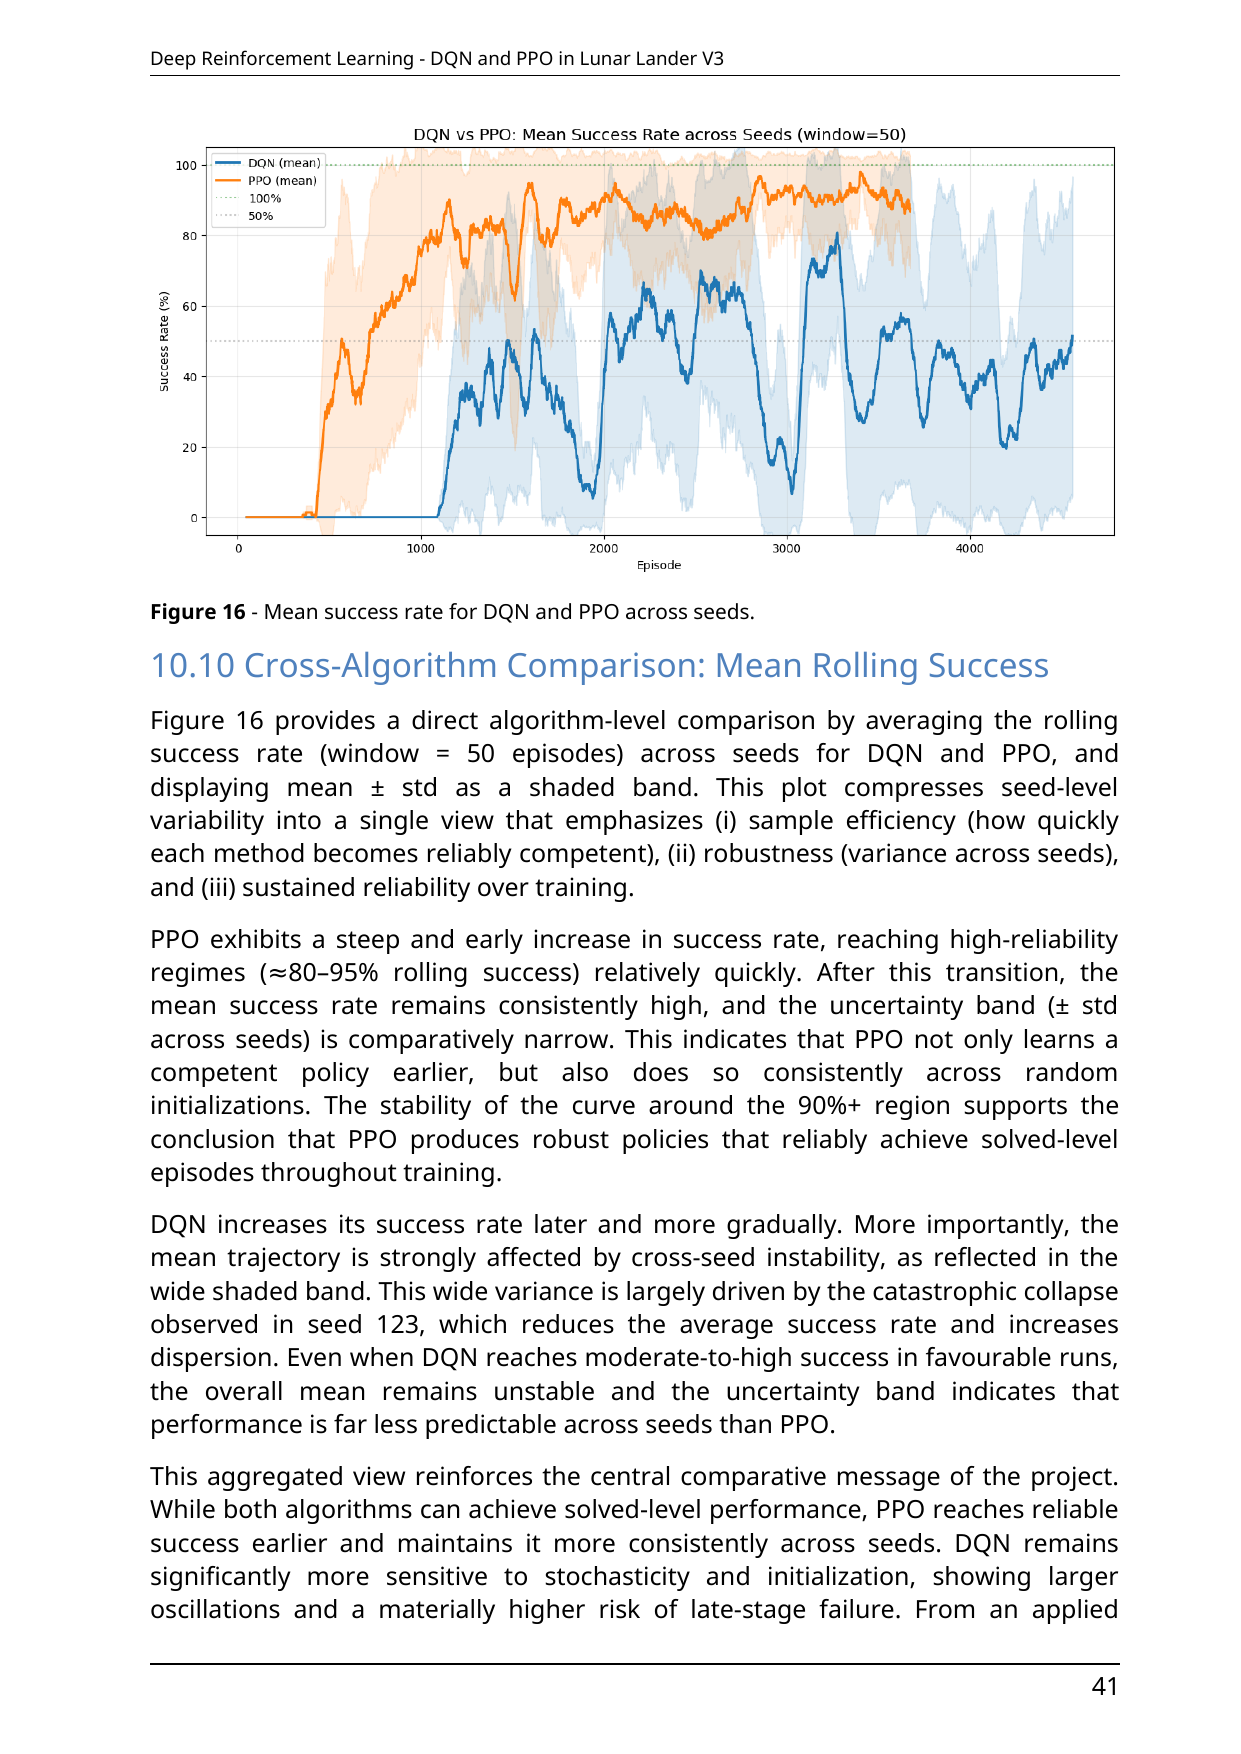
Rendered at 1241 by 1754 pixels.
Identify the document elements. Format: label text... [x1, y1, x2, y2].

picture [150, 120, 1121, 579]
text Figure 16 provides a direct algorithm-level comparison by averaging the rolling success rate (window = 50 episodes) across seeds for DQN and PPO, and displaying mean ± std as a shaded band. This plot compresses seed-level variability into a single view that emphasizes (i) sample efficiency (how quickly each method becomes reliably competent), (ii) robustness (variance across seeds), and (iii) sustained reliability over training. [150, 703, 1120, 903]
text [150, 1459, 1120, 1626]
text Figure 16 - Mean success rate for DQN and PPO across seeds. [150, 597, 1120, 626]
subtitle 10.10 Cross-Algorithm Comparison: Mean Rolling Success [150, 651, 1120, 684]
text DQN increases its success rate later and more gradually. More importantly, the mean trajectory is strongly affected by cross-seed instability, as reflected in the wide shaded band. This wide variance is largely driven by the catastrophic collapse observed in seed 123, which reduces the average success rate and increases dispersion. Even when DQN reaches moderate-to-high success in favourable runs, the overall mean remains unstable and the uncertainty band indicates that performance is far less predictable across seeds than PPO. [150, 1207, 1120, 1440]
text PPO exhibits a steep and early increase in success rate, reaching high-reliability regimes (≈80–95% rolling success) relatively quickly. After this transition, the mean success rate remains consistently high, and the uncertainty band (± std across seeds) is comparatively narrow. This indicates that PPO not only learns a competent policy earlier, but also does so consistently across random initializations. The stability of the curve around the 90%+ region supports the conclusion that PPO produces robust policies that reliably achieve solved-level episodes throughout training. [150, 921, 1120, 1188]
